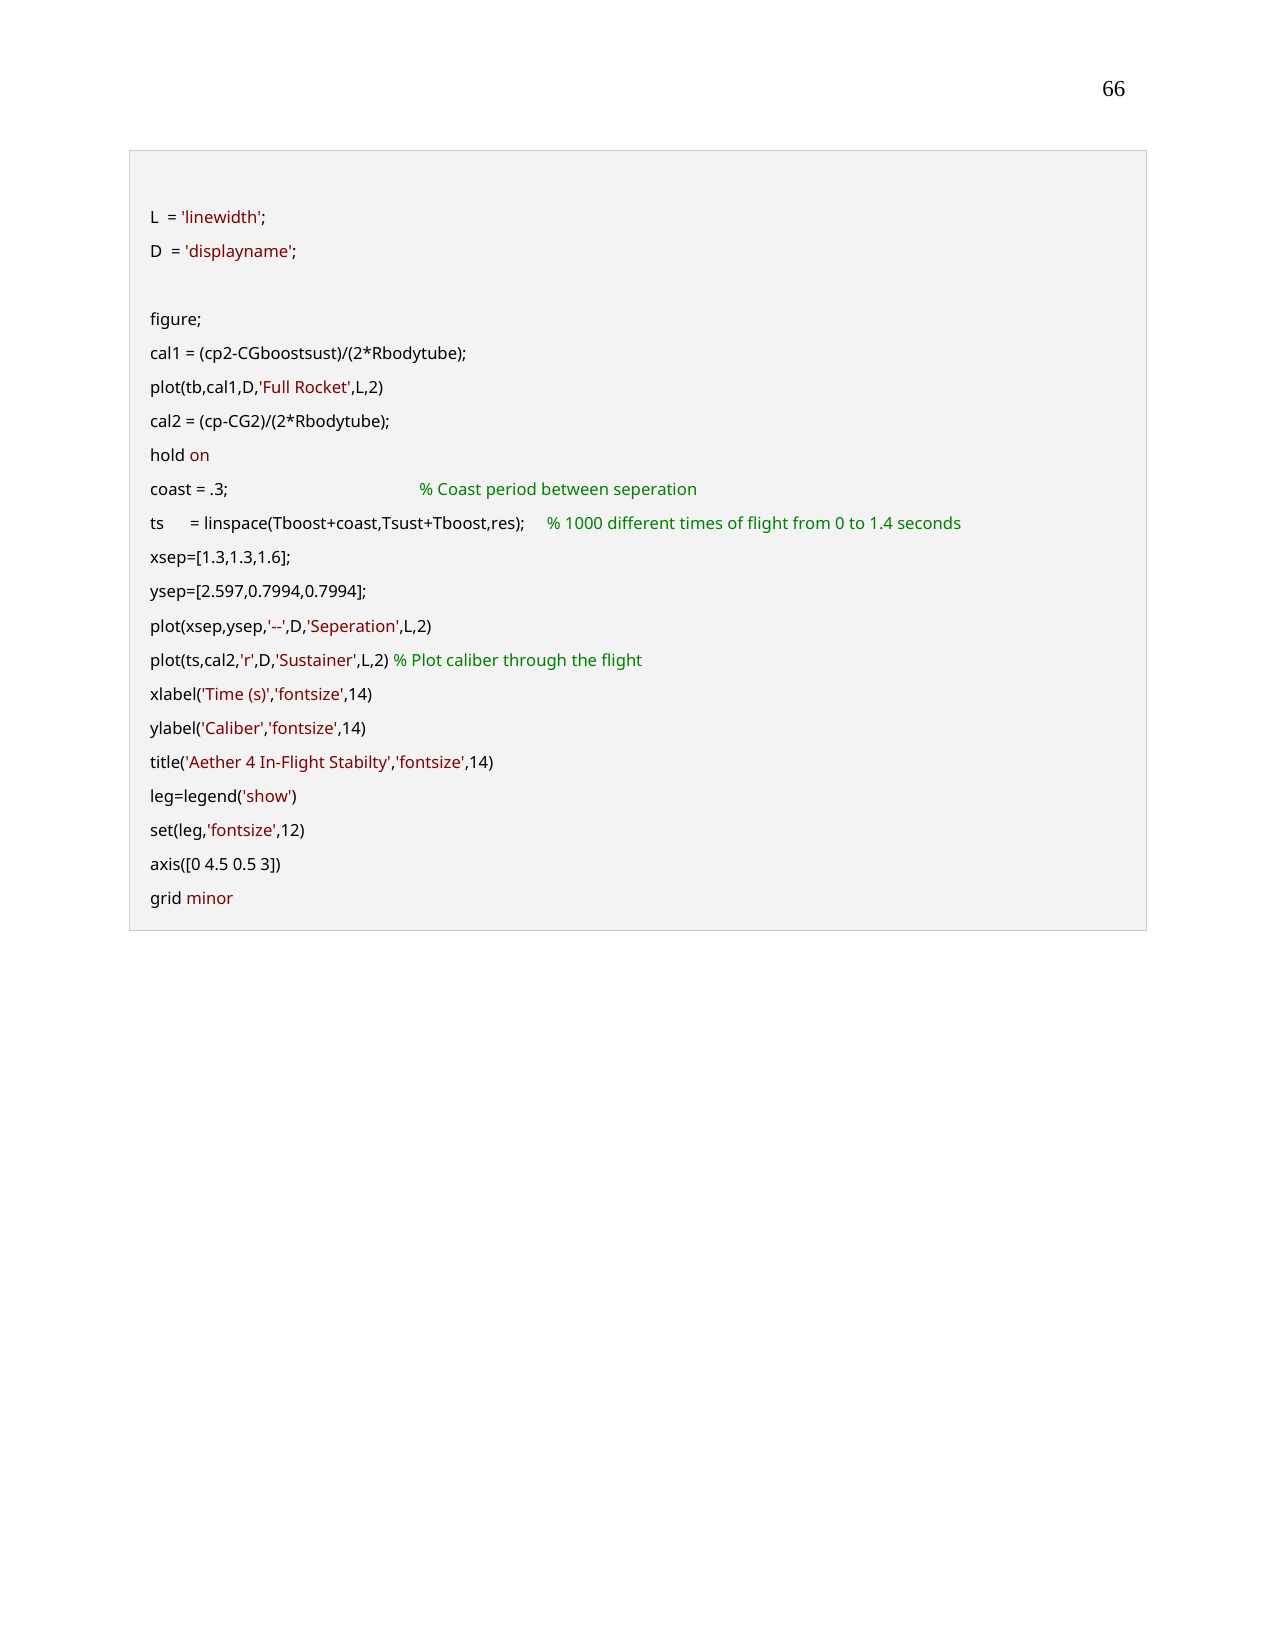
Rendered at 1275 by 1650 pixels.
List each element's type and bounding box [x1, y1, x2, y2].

text [130, 151, 1146, 930]
